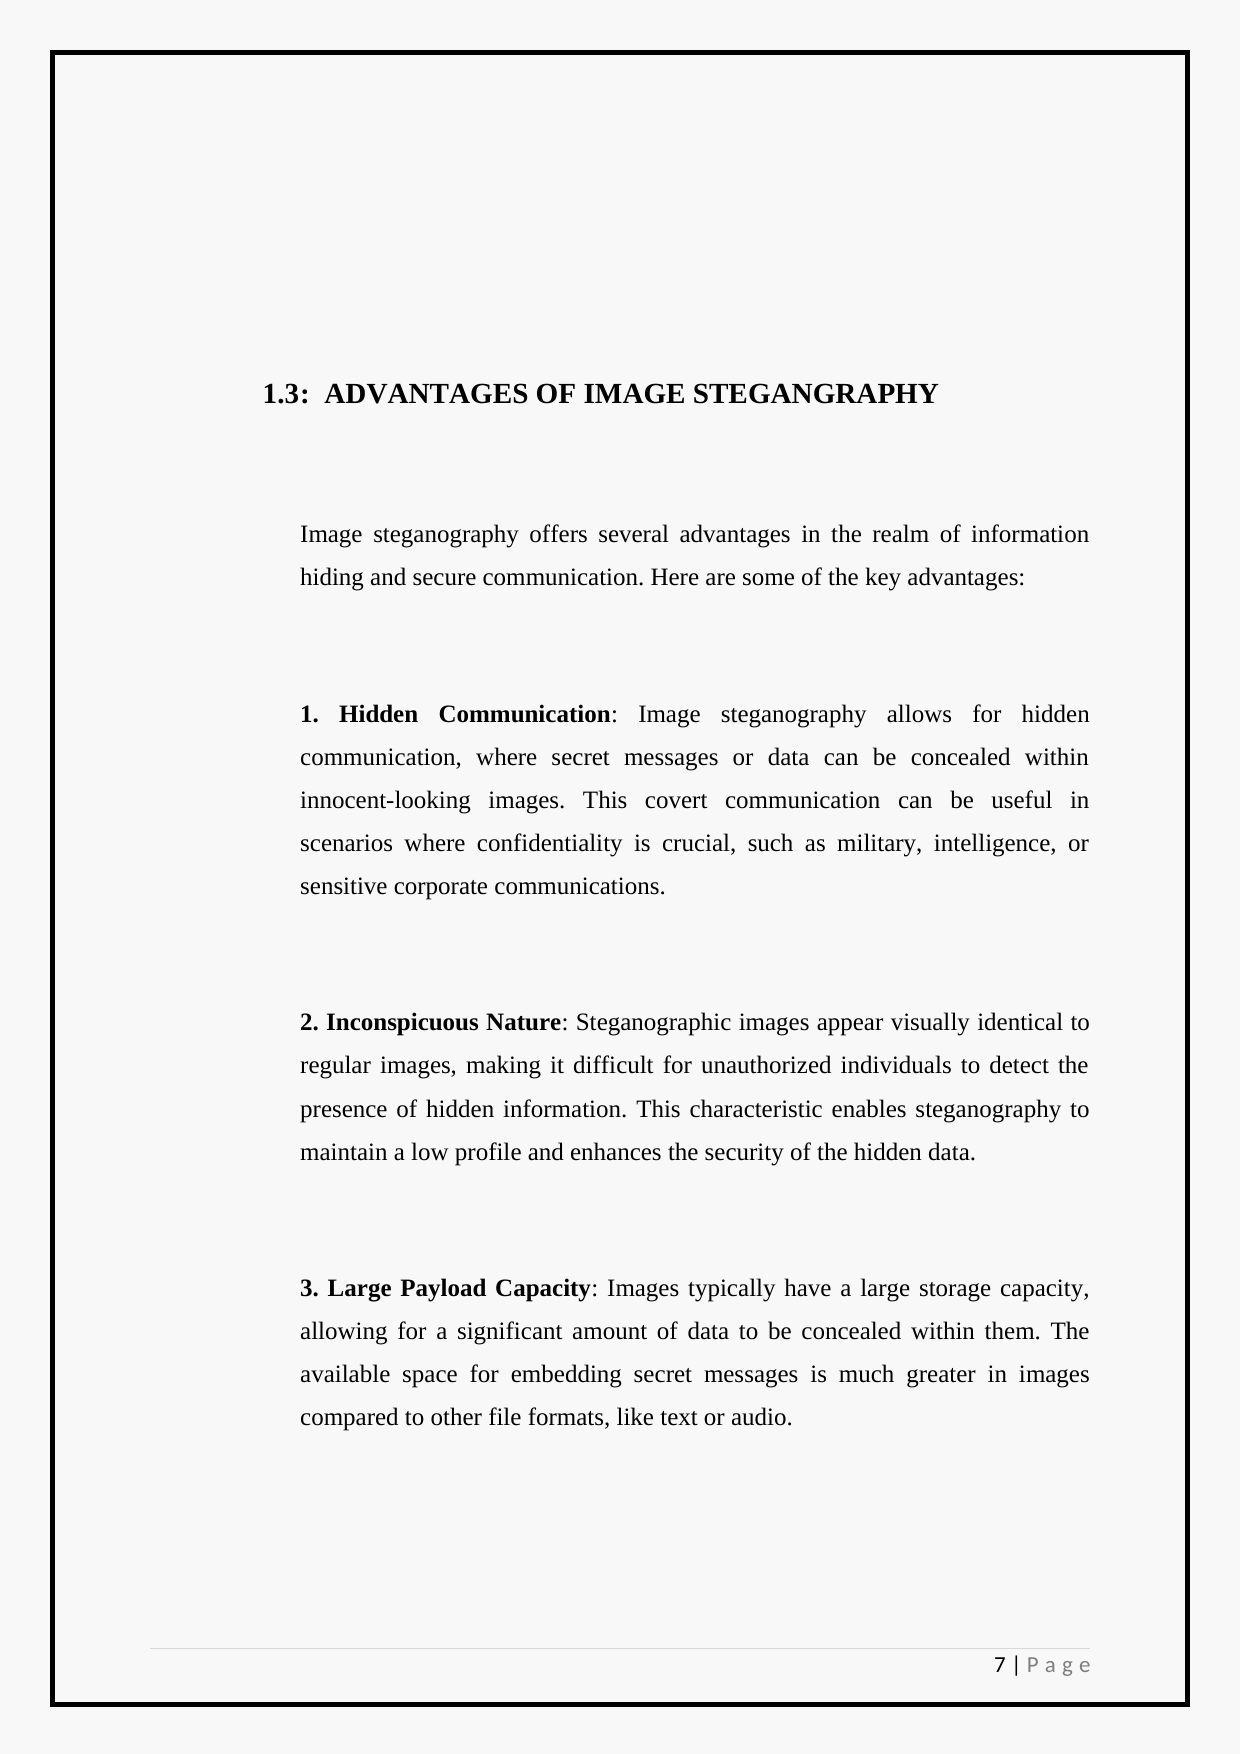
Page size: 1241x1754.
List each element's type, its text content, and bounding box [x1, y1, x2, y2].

text Image steganography offers several advantages in the realm of information hiding and secure communication. Here are some of the key advantages: [300, 519, 1090, 591]
list : ADVANTAGES OF IMAGE STEGANGRAPHY [262, 376, 1090, 409]
text 3. Large Payload Capacity: Images typically have a large storage capacity, allowing for a significant amount of data to be concealed within them. The available space for embedding secret messages is much greater in images compared to other file formats, like text or audio. [300, 1273, 1090, 1431]
text 1. Hidden Communication: Image steganography allows for hidden communication, where secret messages or data can be concealed within innocent-looking images. This covert communication can be useful in scenarios where confidentiality is crucial, such as military, intelligence, or sensitive corporate communications. [300, 699, 1090, 900]
text 2. Inconspicuous Nature: Steganographic images appear visually identical to regular images, making it difficult for unauthorized individuals to detect the presence of hidden information. This characteristic enables steganography to maintain a low profile and enhances the security of the hidden data. [300, 1007, 1090, 1166]
